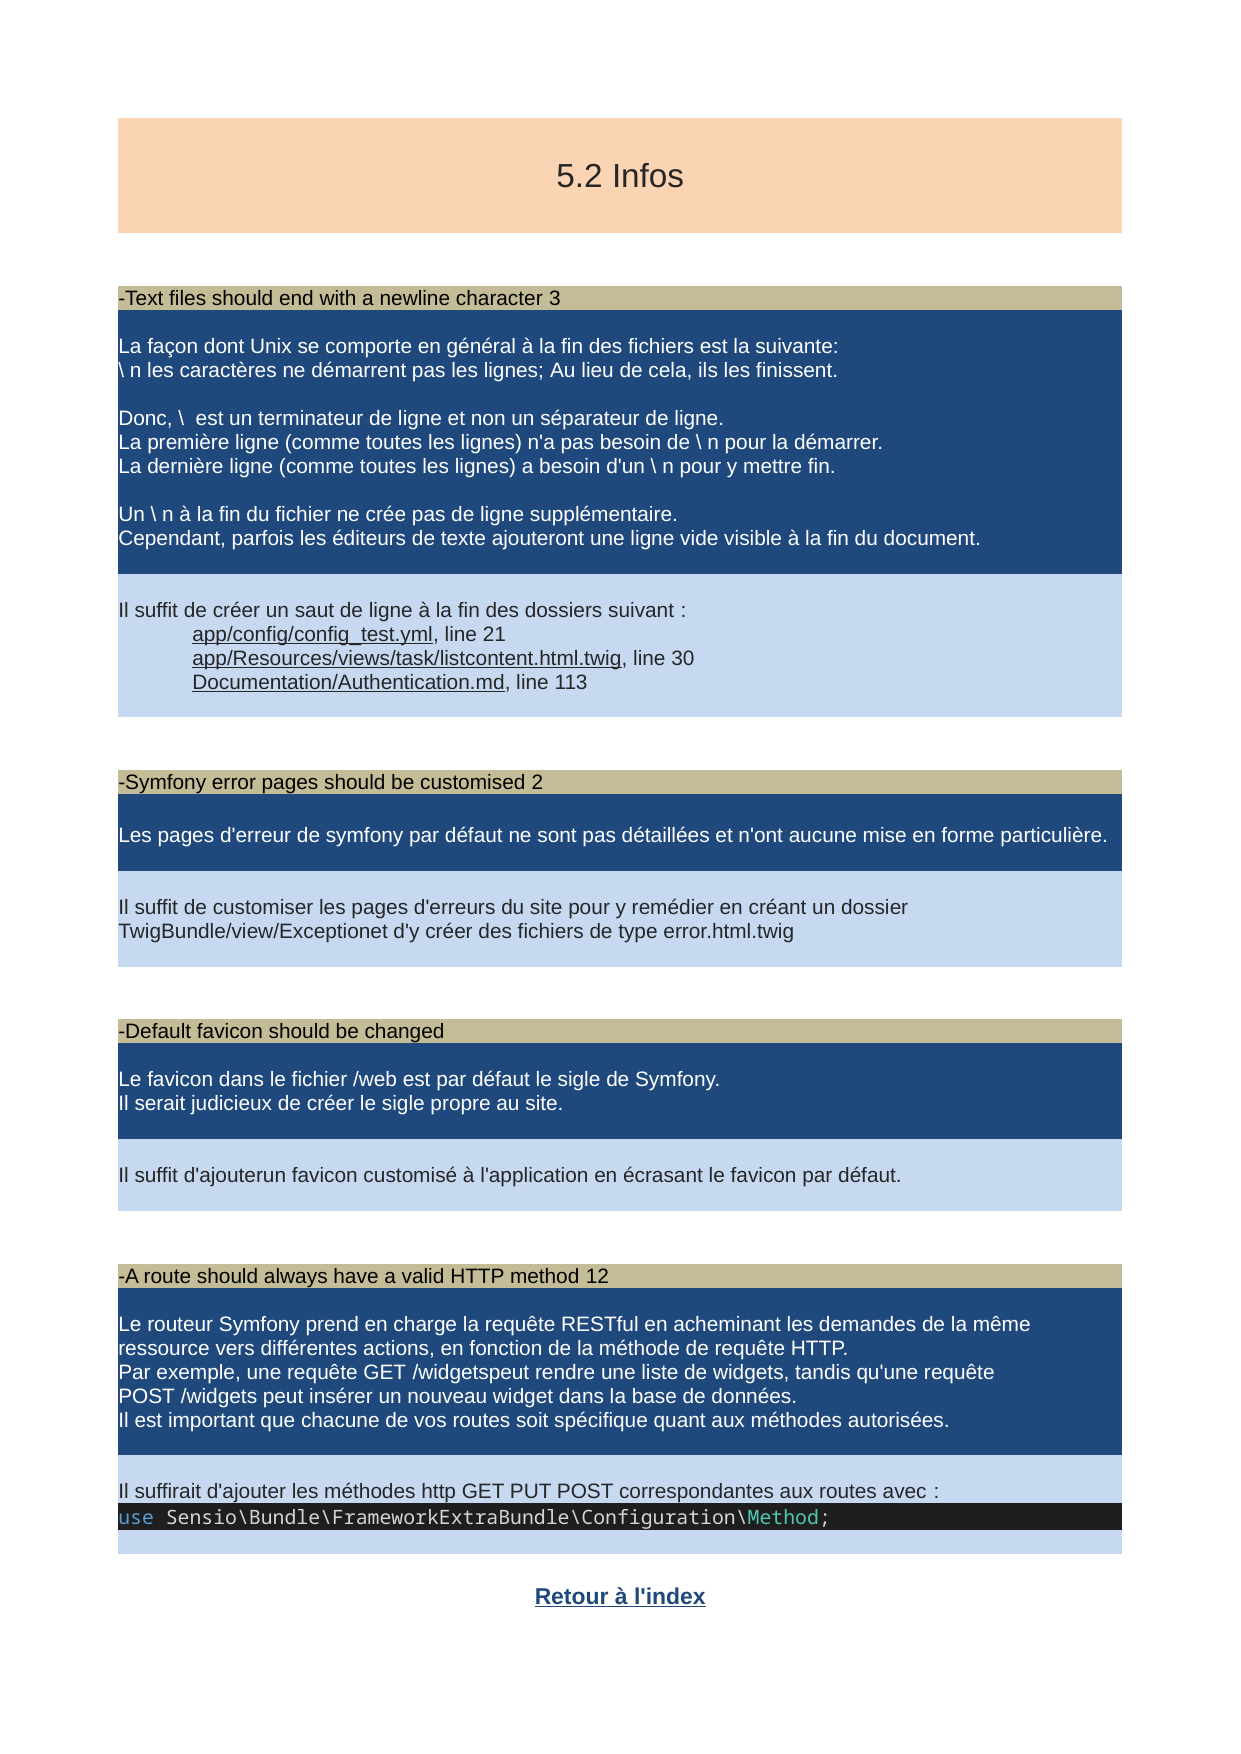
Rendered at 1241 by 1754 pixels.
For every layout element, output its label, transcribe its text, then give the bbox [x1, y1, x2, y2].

text -A route should always have a valid HTTP method 12 [118, 1264, 1122, 1288]
text Un \ n à la fin du fichier ne crée pas de ligne supplémentaire. [118, 502, 1122, 526]
text 5.2 Infos [118, 157, 1122, 195]
text Retour à l'index [118, 1583, 1122, 1609]
text use Sensio\Bundle\FrameworkExtraBundle\Configuration\Method; [118, 1503, 1122, 1530]
text Il serait judicieux de créer le sigle propre au site. [118, 1091, 1122, 1115]
text Par exemple, une requête GET /widgetspeut rendre une liste de widgets, tandis qu'une requête POST /widgets peut insérer un nouveau widget dans la base de données. [118, 1359, 1122, 1407]
text Il suffit de customiser les pages d'erreurs du site pour y remédier en créant un dossier TwigBundle/view/Exceptionet d'y créer des fichiers de type error.html.twig [118, 895, 1122, 943]
text La dernière ligne (comme toutes les lignes) a besoin d'un \ n pour y mettre fin. [118, 454, 1122, 478]
text La première ligne (comme toutes les lignes) n'a pas besoin de \ n pour la démarrer. [118, 430, 1122, 454]
text -Default favicon should be changed [118, 1019, 1122, 1043]
text -Text files should end with a newline character 3 [118, 286, 1122, 310]
text Documentation/Authentication.md, line 113 [118, 669, 1122, 693]
text Il suffit de créer un saut de ligne à la fin des dossiers suivant : [118, 598, 1122, 622]
text Le favicon dans le fichier /web est par défaut le sigle de Symfony. [118, 1067, 1122, 1091]
text Il est important que chacune de vos routes soit spécifique quant aux méthodes autorisées. [118, 1407, 1122, 1431]
text app/config/config_test.yml, line 21 [118, 622, 1122, 646]
text Donc, \ est un terminateur de ligne et non un séparateur de ligne. [118, 406, 1122, 430]
text app/Resources/views/task/listcontent.html.twig, line 30 [118, 646, 1122, 669]
text Il suffirait d'ajouter les méthodes http GET PUT POST correspondantes aux routes avec : [118, 1479, 1122, 1503]
text -Symfony error pages should be customised 2 [118, 770, 1122, 794]
text Il suffit d'ajouterun favicon customisé à l'application en écrasant le favicon par défaut. [118, 1163, 1122, 1187]
text \ n les caractères ne démarrent pas les lignes; Au lieu de cela, ils les finissent. [118, 358, 1122, 382]
text Le routeur Symfony prend en charge la requête RESTful en acheminant les demandes de la même ressource vers différentes actions, en fonction de la méthode de requête HTTP. [118, 1312, 1122, 1359]
text Cependant, parfois les éditeurs de texte ajouteront une ligne vide visible à la fin du document. [118, 526, 1122, 550]
text La façon dont Unix se comporte en général à la fin des fichiers est la suivante: [118, 334, 1122, 358]
text Les pages d'erreur de symfony par défaut ne sont pas détaillées et n'ont aucune mise en forme particulière. [118, 823, 1122, 847]
